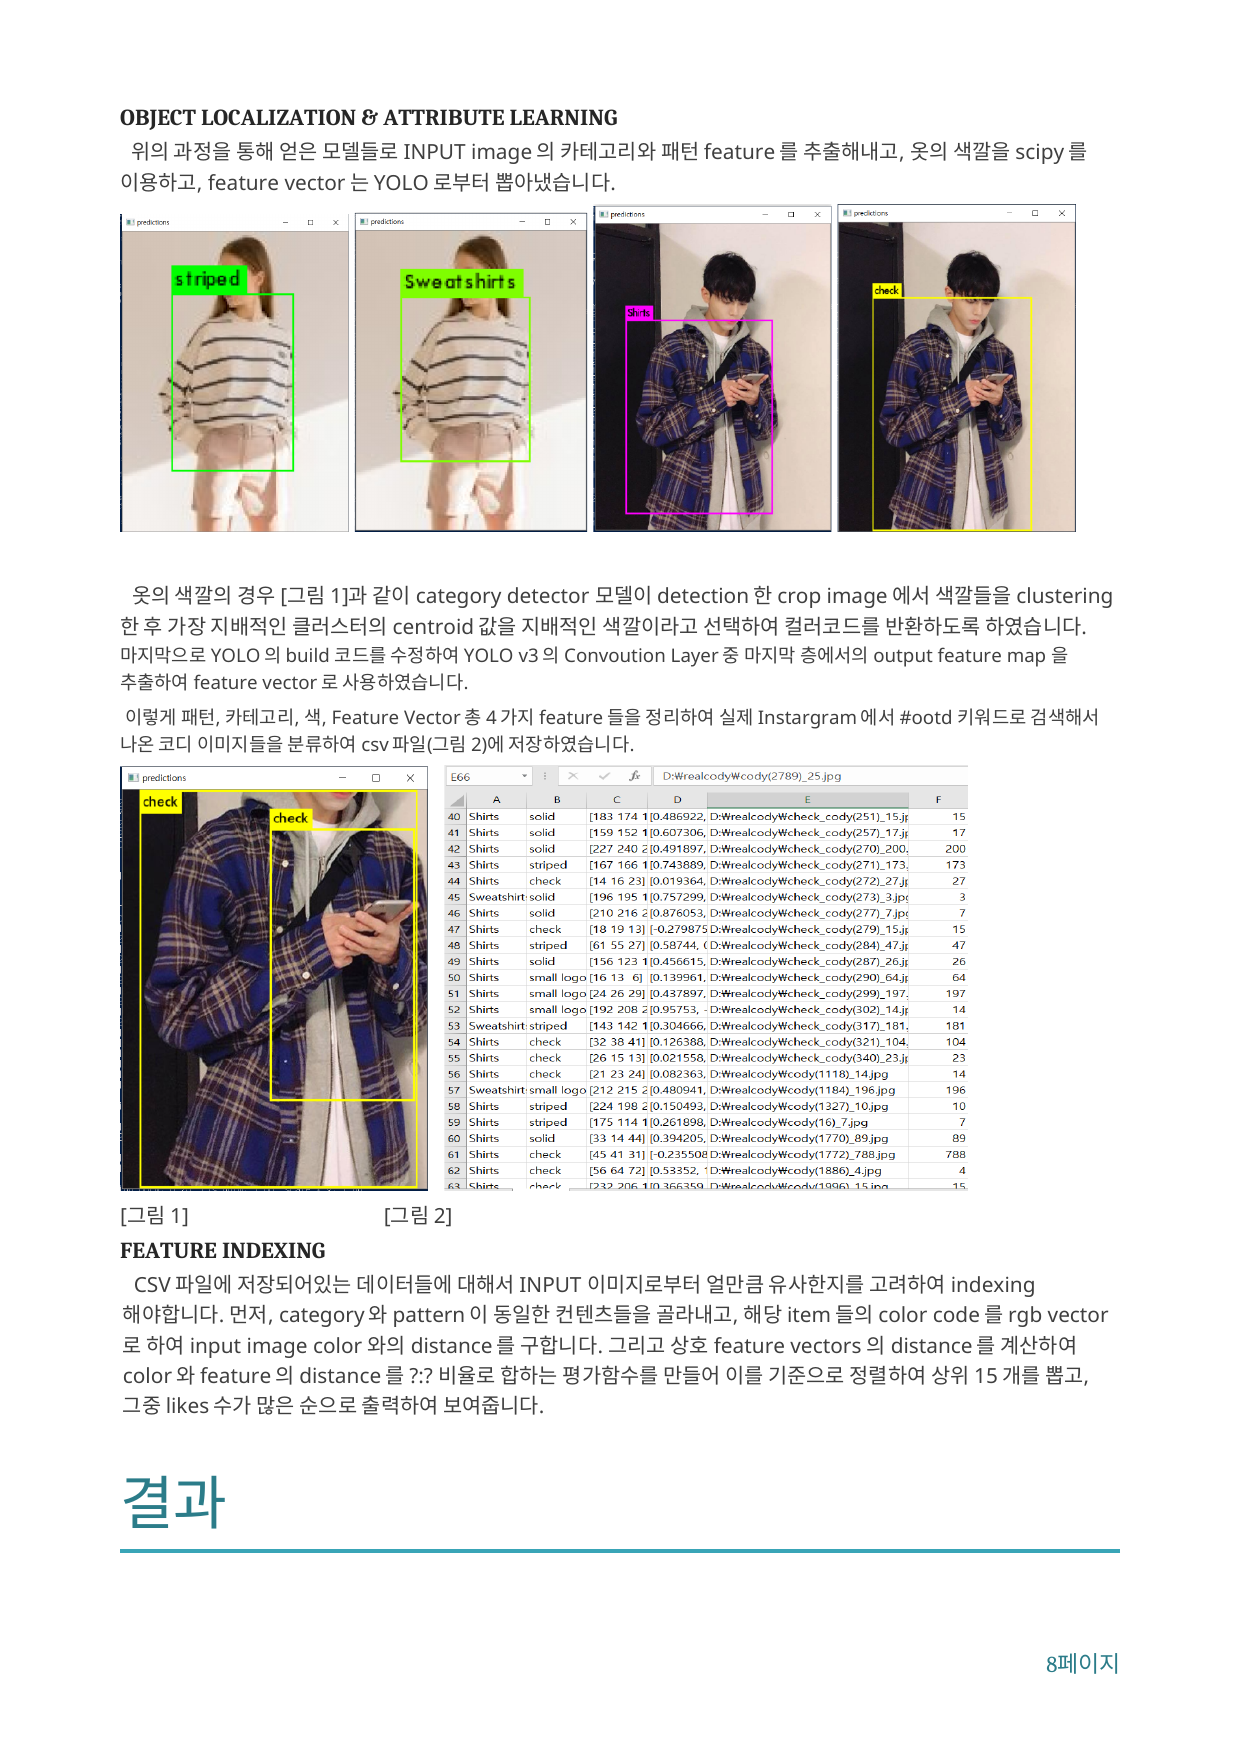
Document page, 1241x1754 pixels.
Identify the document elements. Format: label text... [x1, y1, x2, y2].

picture [120, 214, 349, 532]
subtitle 결과 [120, 1457, 1120, 1549]
subtitle Feature indexing [120, 1238, 1120, 1264]
text 옷의 색깔의 경우 [그림 1]과 같이 category detector 모델이 detection한 crop image에서 색깔들을 clustering 한 후 가장 지배적인 클러스터의 centroid값을 지배적인 색깔이라고 선택하여 컬러코드를 반환하도록 하였습니다. 마지막으로 YOLO의 build 코드를 수정하여 YOLO v3의 Convoution Layer중 마지막 층에서의 output feature map 을 추출하여 feature vector로 사용하였습니다. [120, 579, 1120, 694]
text 이렇게 패턴, 카테고리, 색, Feature Vector총 4가지 feature들을 정리하여 실제 Instargram에서 #ootd 키워드로 검색해서 나온 코디 이미지들을 분류하여 csv파일(그림2)에 저장하였습니다. [120, 703, 1120, 757]
picture [837, 204, 1077, 532]
subtitle object localization & Attribute learning [120, 105, 1120, 131]
picture [354, 212, 588, 532]
text [그림 1] [그림 2] [120, 1199, 1120, 1229]
picture [444, 765, 969, 1191]
text 위의 과정을 통해 얻은 모델들로 INPUT image의 카테고리와 패턴 feature를 추출해내고, 옷의 색깔을 scipy를 이용하고, feature vector는 YOLO로부터 뽑아냈습니다. [120, 136, 1120, 196]
picture [120, 765, 428, 1191]
list CSV파일에 저장되어있는 데이터들에 대해서 INPUT 이미지로부터 얼만큼 유사한지를 고려하여 indexing 해야합니다. 먼저, category와 pattern이 동일한 컨텐츠들을 골라내고, 해당 item들의 color code를 rgb vector로 하여 input image color 와의 distance를 구합니다. 그리고 상호 feature vectors 의 distance를 계산하여 color와 feature의 distance를 ?:? 비율로 합하는 평가함수를 만들어 이를 기준으로 정렬하여 상위 15개를 뽑고, 그중 likes수가 많은 순으로 출력하여 보여줍니다. [123, 1268, 1120, 1420]
picture [593, 204, 832, 532]
